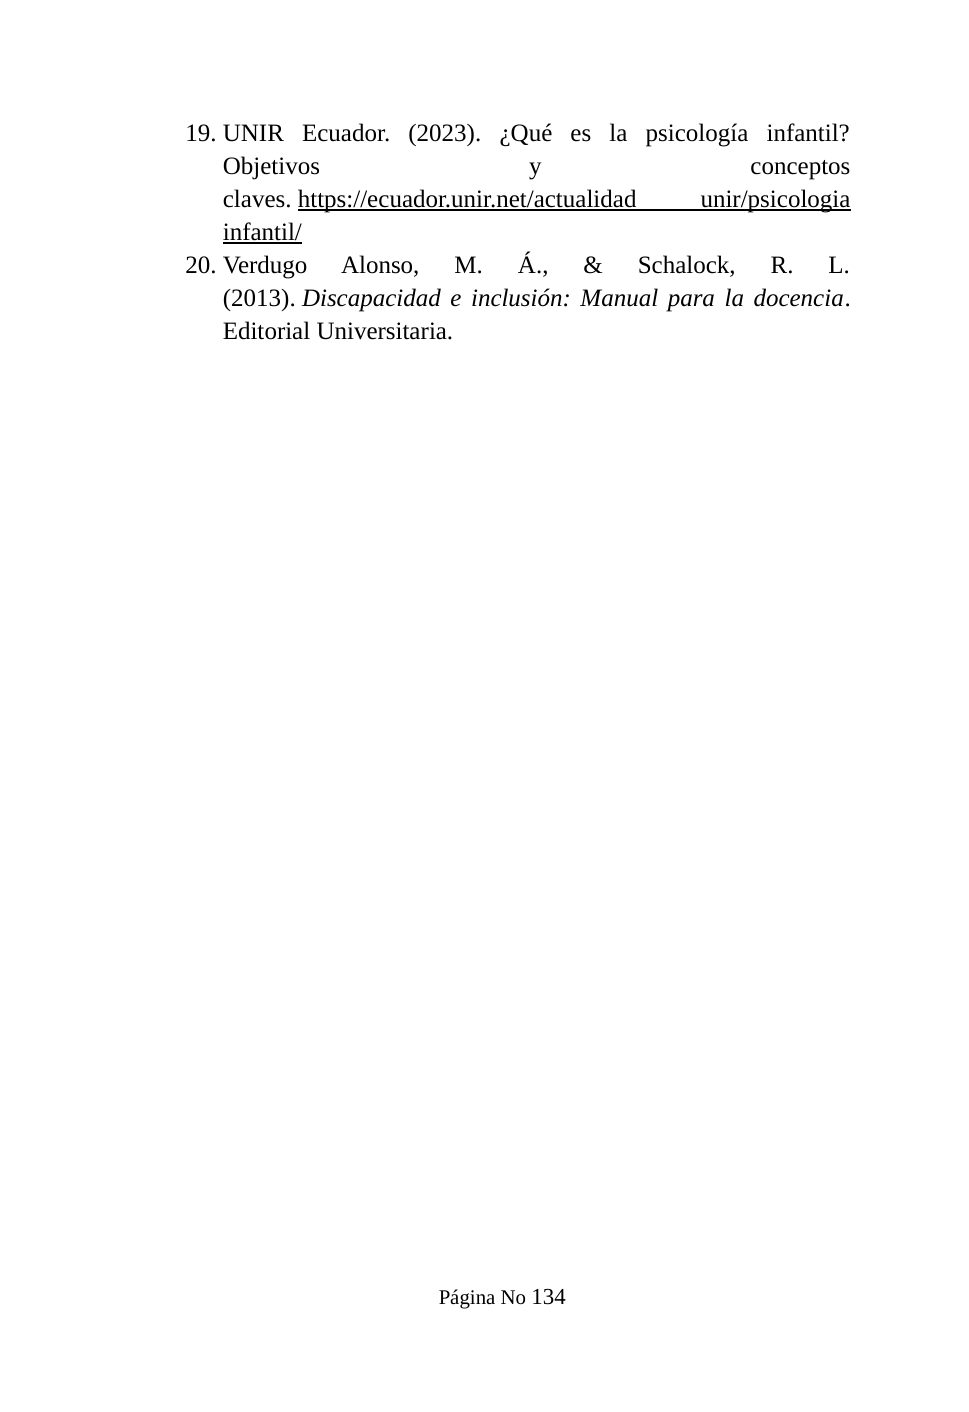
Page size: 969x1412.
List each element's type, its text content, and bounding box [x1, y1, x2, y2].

list UNIR Ecuador. (2023). ¿Qué es la psicología infantil? Objetivos y conceptos claves. https://ecuador.unir.net/actualidad unir/psicologia infantil/ [185, 118, 851, 246]
list Verdugo Alonso, M. Á., & Schalock, R. L. (2013). Discapacidad e inclusión: Manual para la docencia. Editorial Universitaria. [185, 250, 851, 345]
